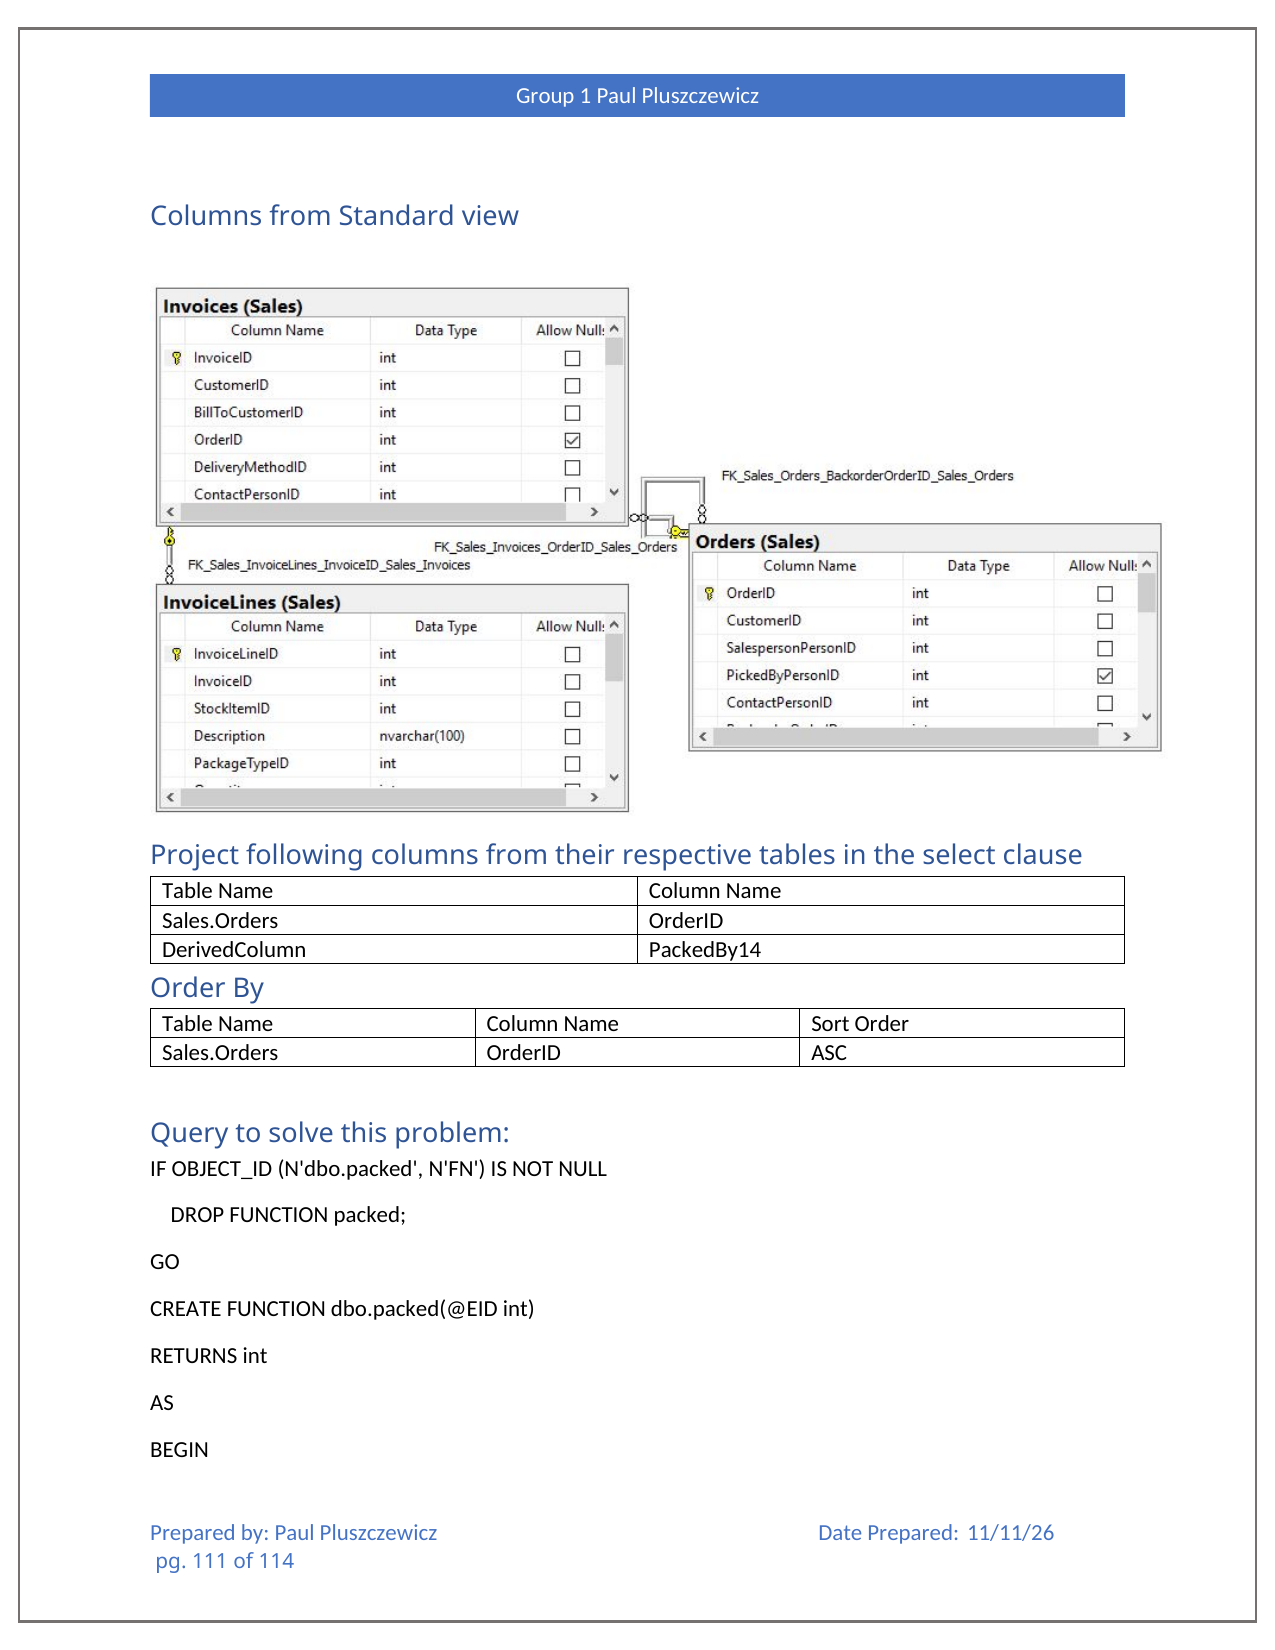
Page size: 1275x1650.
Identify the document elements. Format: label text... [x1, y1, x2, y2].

table_header Column Name [638, 877, 1124, 905]
text IF OBJECT_ID (N'dbo.packed', N'FN') IS NOT NULL [150, 1154, 1125, 1182]
table_header Table Name [151, 1009, 475, 1037]
table_header Table Name [151, 877, 637, 905]
subtitle Order By [150, 968, 1125, 1005]
table_cell ASC [800, 1038, 1124, 1066]
subtitle Project following columns from their respective tables in the select clause [150, 836, 1125, 873]
subtitle Query to solve this problem: [150, 1114, 1125, 1151]
table_cell OrderID [638, 906, 1124, 934]
text GO [150, 1247, 1125, 1275]
text CREATE FUNCTION dbo.packed(@EID int) [150, 1294, 1125, 1322]
table_cell Sales.Orders [151, 906, 637, 934]
table_cell DerivedColumn [151, 935, 637, 963]
table_cell Sales.Orders [151, 1038, 475, 1066]
picture [150, 283, 1170, 817]
text RETURNS int [150, 1341, 1125, 1369]
text AS [150, 1388, 1125, 1416]
text DROP FUNCTION packed; [150, 1201, 1125, 1228]
table_header Sort Order [800, 1009, 1124, 1037]
text BEGIN [150, 1435, 1125, 1463]
table_cell PackedBy14 [638, 935, 1124, 963]
table_cell OrderID [476, 1038, 799, 1066]
table_header Column Name [476, 1009, 799, 1037]
subtitle Columns from Standard view [150, 197, 1125, 234]
